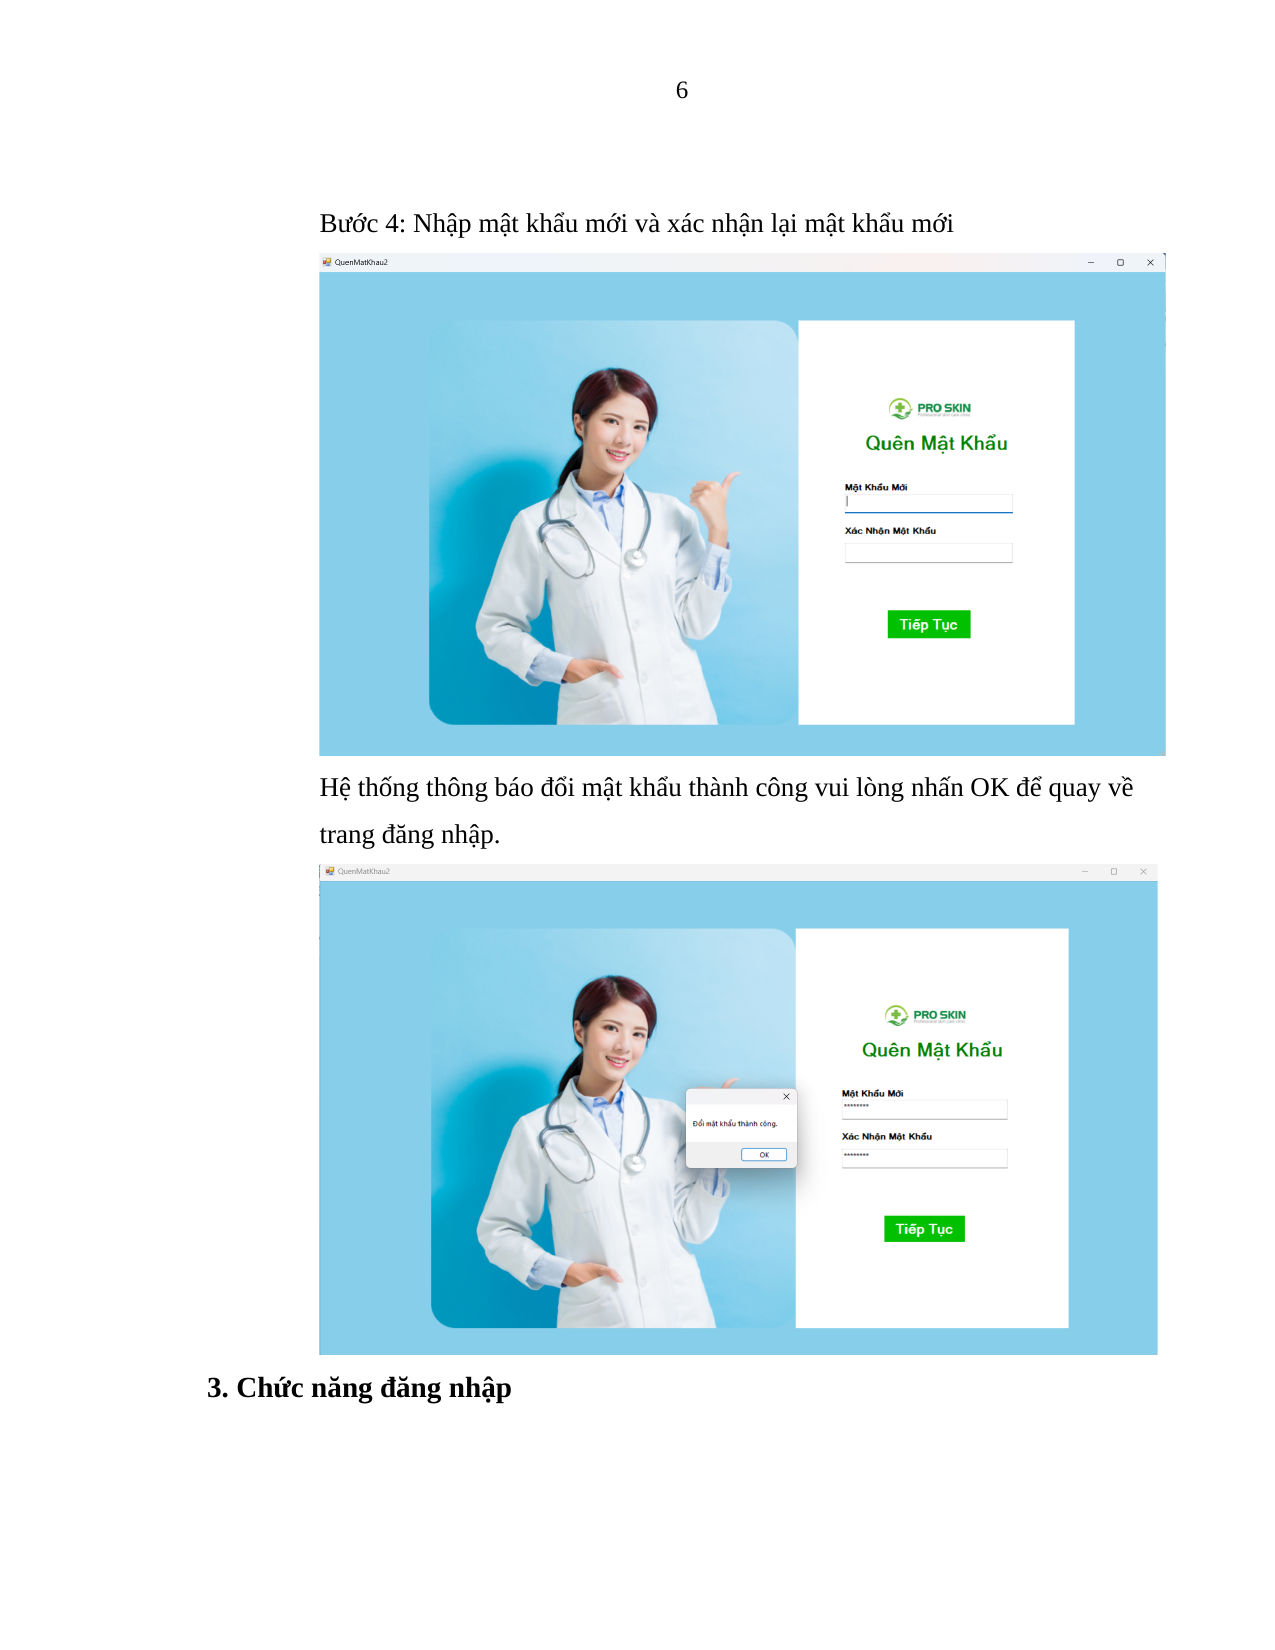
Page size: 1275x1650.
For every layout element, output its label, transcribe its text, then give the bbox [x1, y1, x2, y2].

text 3. Chức năng đăng nhập [207, 1371, 1157, 1404]
text Hệ thống thông báo đổi mật khẩu thành công vui lòng nhấn OK để quay về trang đăng nhập. [319, 771, 1157, 849]
text Bước 4: Nhập mật khẩu mới và xác nhận lại mật khẩu mới [319, 207, 1157, 238]
picture [319, 864, 1158, 1355]
picture [319, 253, 1166, 756]
